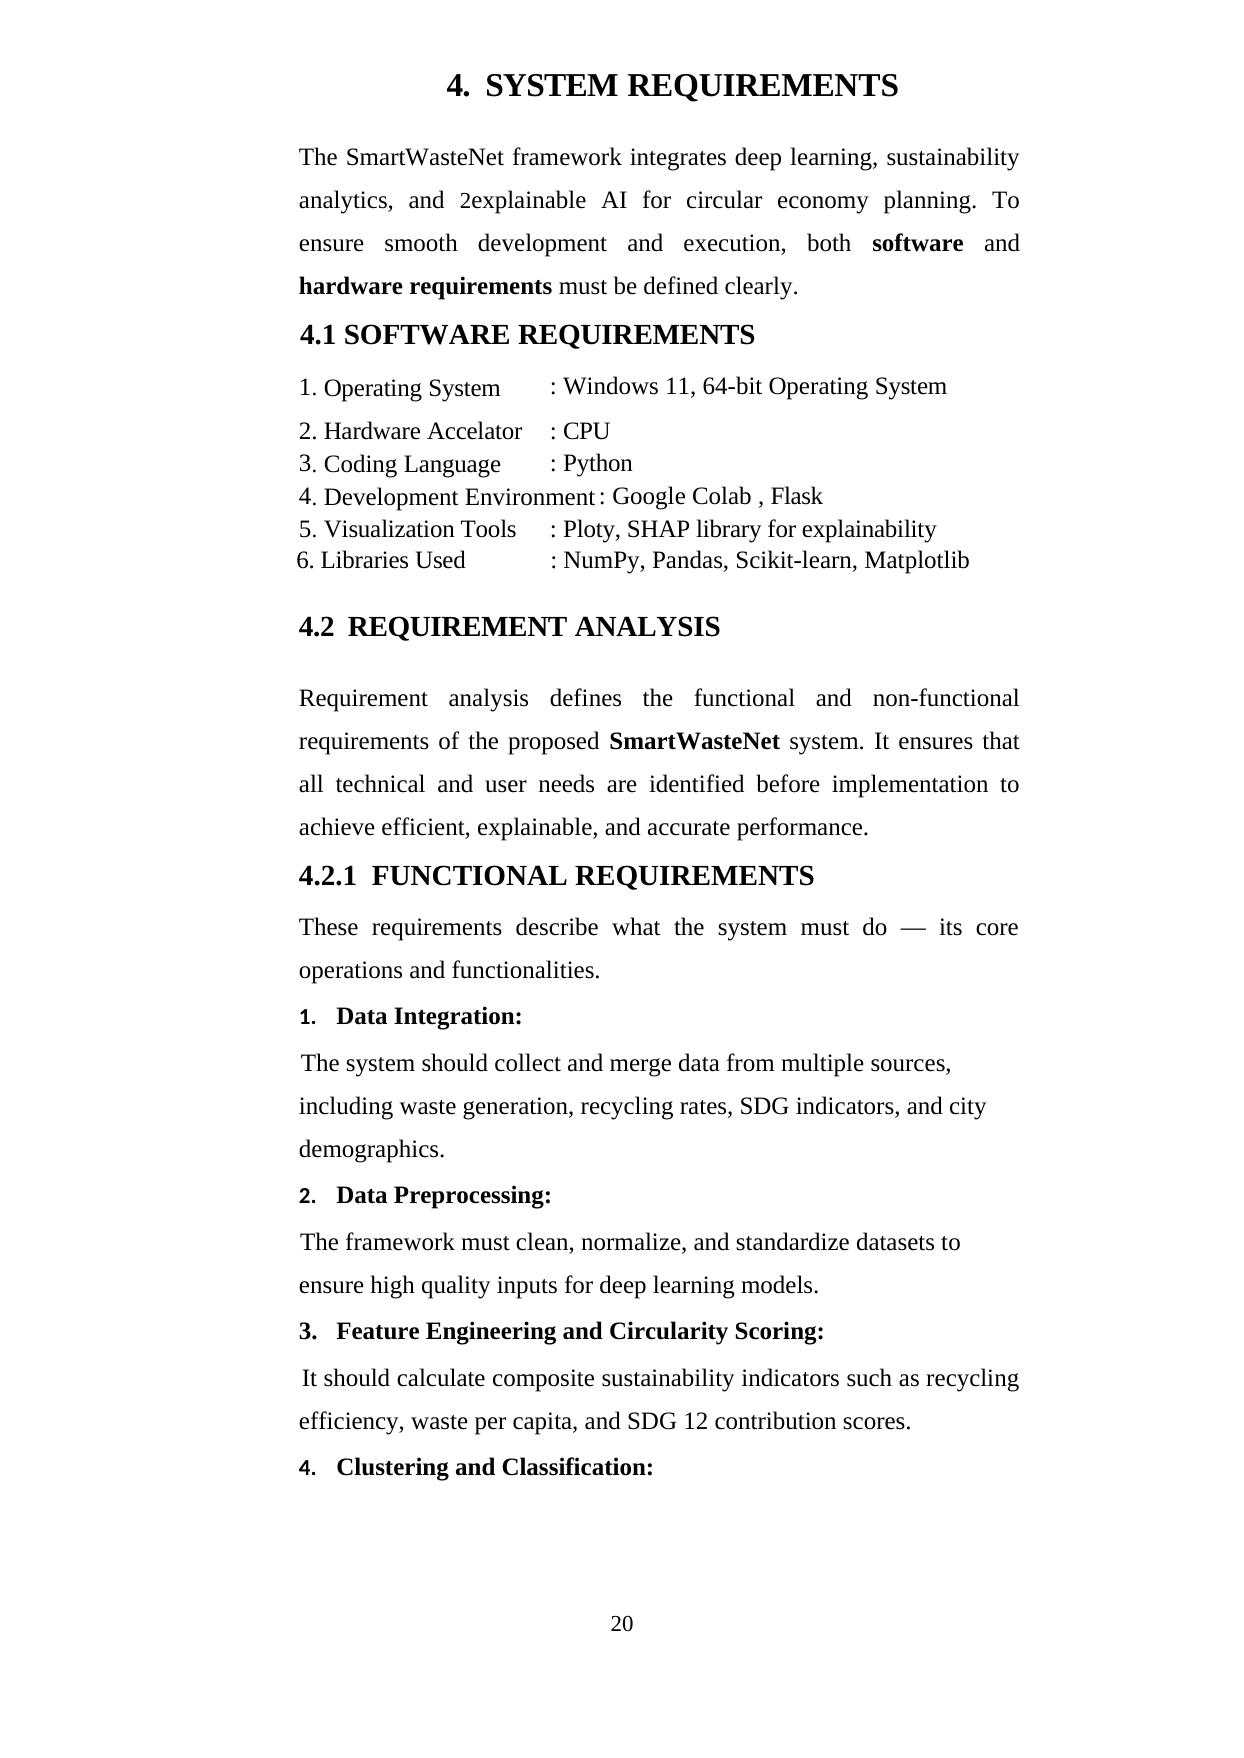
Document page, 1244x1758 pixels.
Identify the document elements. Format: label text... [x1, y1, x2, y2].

text  Visualization Tools : Ploty, SHAP library for explainability [299, 514, 1020, 542]
text  Operating System : Windows 11, 64-bit Operating System [299, 371, 1020, 402]
list Data Preprocessing: [299, 1180, 1020, 1209]
subtitle 4.2 REQUIREMENT ANALYSIS [299, 609, 1020, 643]
text The SmartWasteNet framework integrates deep learning, sustainability analytics, and 2explainable AI for circular economy planning. To ensure smooth development and execution, both software and hardware requirements must be defined clearly. [299, 142, 1020, 300]
text 3. Feature Engineering and Circularity Scoring: [299, 1316, 1020, 1345]
text  Development Environment : Google Colab , Flask [299, 481, 1020, 511]
text The framework must clean, normalize, and standardize datasets to ensure high quality inputs for deep learning models. [256, 1227, 1020, 1299]
text The system should collect and merge data from multiple sources, including waste generation, recycling rates, SDG indicators, and city demographics. [244, 1048, 1020, 1163]
list Data Integration: [299, 1001, 1020, 1030]
text 2. Hardware Accelator : CPU [299, 416, 1020, 444]
subtitle 4.2.1 FUNCTIONAL REQUIREMENTS [299, 858, 1020, 892]
text Requirement analysis defines the functional and non-functional requirements of the proposed SmartWasteNet system. It ensures that all technical and user needs are identified before implementation to achieve efficient, explainable, and accurate performance. [299, 683, 1020, 841]
text These requirements describe what the system must do — its core operations and functionalities. [299, 912, 1020, 984]
list Clustering and Classification: [299, 1452, 1020, 1481]
text  Coding Language : Python [299, 448, 1020, 478]
text 6. Libraries Used : NumPy, Pandas, Scikit-learn, Matplotlib [266, 546, 1020, 574]
subtitle 4. SYSTEM REQUIREMENTS [249, 65, 1170, 103]
text It should calculate composite sustainability indicators such as recycling efficiency, waste per capita, and SDG 12 contribution scores. [262, 1363, 1020, 1434]
text 4.1 SOFTWARE REQUIREMENTS [74, 317, 1020, 351]
